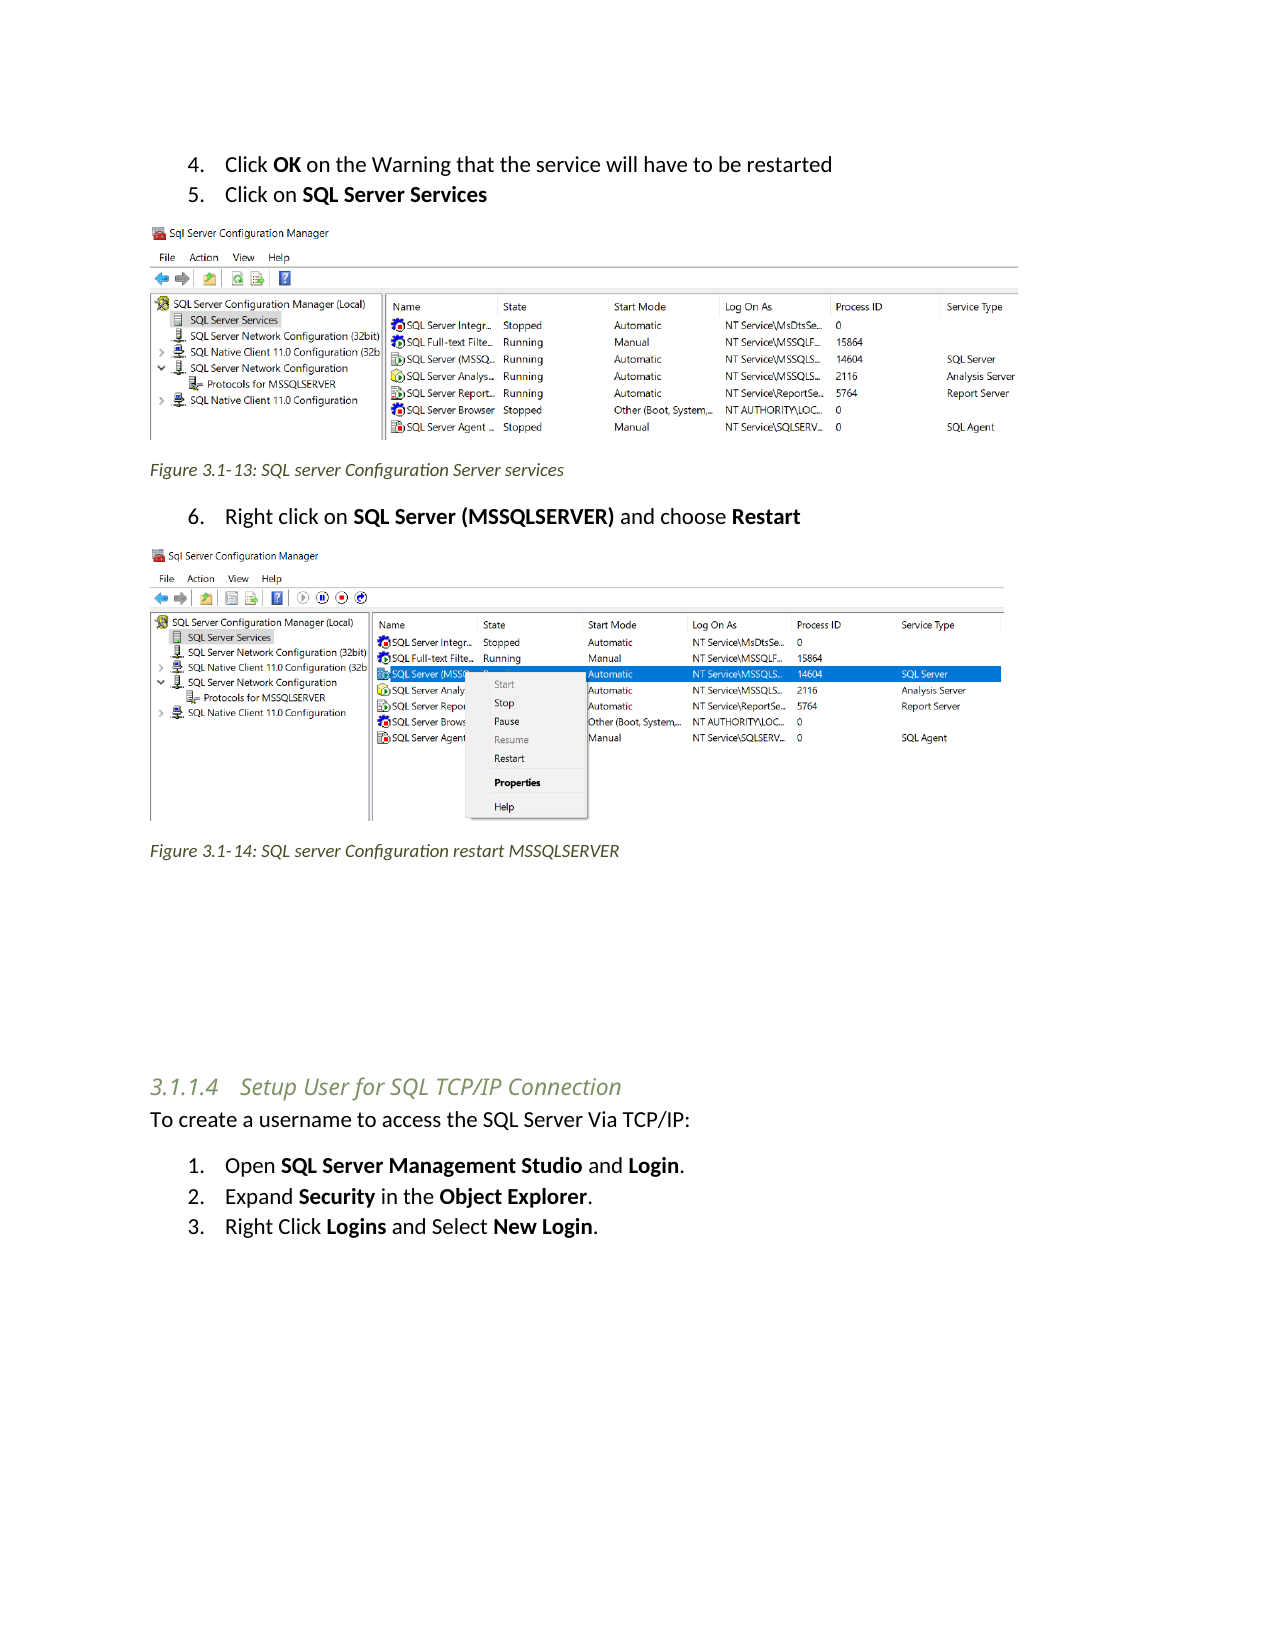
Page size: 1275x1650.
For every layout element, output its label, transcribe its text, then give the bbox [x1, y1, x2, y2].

picture [150, 549, 1004, 821]
list Open SQL Server Management Studio and Login. [187, 1152, 1125, 1179]
list Click OK on the Warning that the service will have to be restarted [187, 150, 1125, 178]
list Click on SQL Server Services [187, 180, 1125, 208]
subtitle Setup User for SQL TCP/IP Connection [150, 1071, 1125, 1102]
picture [150, 227, 1019, 440]
list Expand Security in the Object Explorer. [187, 1182, 1125, 1210]
list Right click on SQL Server (MSSQLSERVER) and choose Restart [187, 502, 1125, 530]
list Right Click Logins and Select New Login. [187, 1212, 1125, 1240]
text To create a username to access the SQL Server Via TCP/IP: [150, 1105, 1125, 1133]
